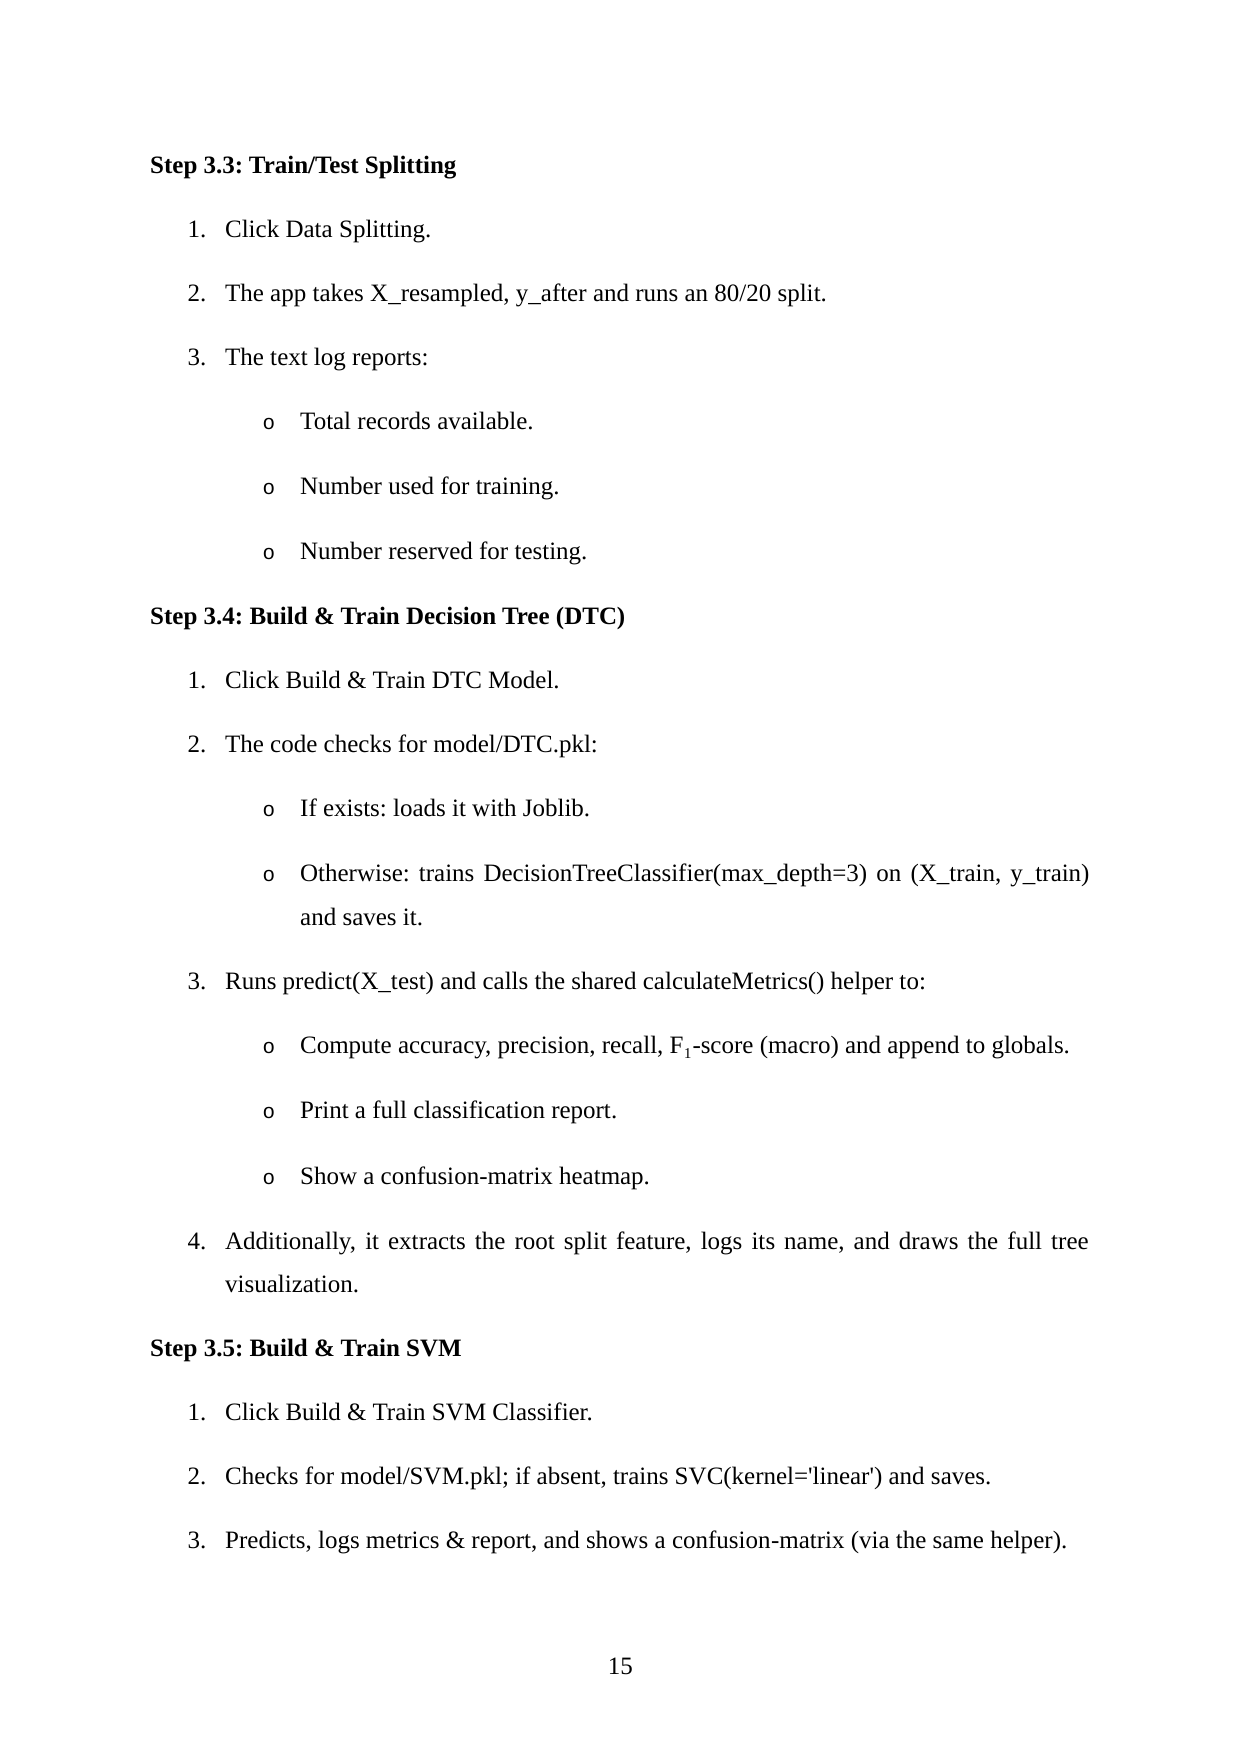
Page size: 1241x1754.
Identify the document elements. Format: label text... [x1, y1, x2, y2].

list Predicts, logs metrics & report, and shows a confusion-matrix (via the same helper). [187, 1525, 1090, 1554]
list Runs predict(X_test) and calls the shared calculateMetrics() helper to: [187, 966, 1090, 995]
list Total records available. [262, 406, 1090, 435]
list Number used for training. [262, 471, 1090, 501]
list Click Build & Train DTC Model. [187, 665, 1090, 694]
list Click Data Splitting. [187, 214, 1090, 243]
list Print a full classification report. [262, 1096, 1090, 1125]
list If exists: loads it with Joblib. [262, 793, 1090, 823]
list Compute accuracy, precision, recall, F₁-score (macro) and append to globals. [262, 1030, 1090, 1060]
list The app takes X_resampled, y_after and runs an 80/20 split. [187, 278, 1090, 307]
list Number reserved for testing. [262, 536, 1090, 566]
list The code checks for model/DTC.pkl: [187, 729, 1090, 758]
list Checks for model/SVM.pkl; if absent, trains SVC(kernel='linear') and saves. [187, 1461, 1090, 1490]
text Step 3.4: Build & Train Decision Tree (DTC) [150, 601, 1090, 630]
text Step 3.5: Build & Train SVM [150, 1333, 1090, 1362]
list Click Build & Train SVM Classifier. [187, 1397, 1090, 1426]
list Otherwise: trains DecisionTreeClassifier(max_depth=3) on (X_train, y_train) and saves it. [262, 858, 1090, 931]
list The text log reports: [187, 342, 1090, 371]
text Step 3.3: Train/Test Splitting [150, 150, 1090, 179]
list Show a confusion-matrix heatmap. [262, 1161, 1090, 1190]
list Additionally, it extracts the root split feature, logs its name, and draws the full tree visualization. [187, 1226, 1090, 1298]
